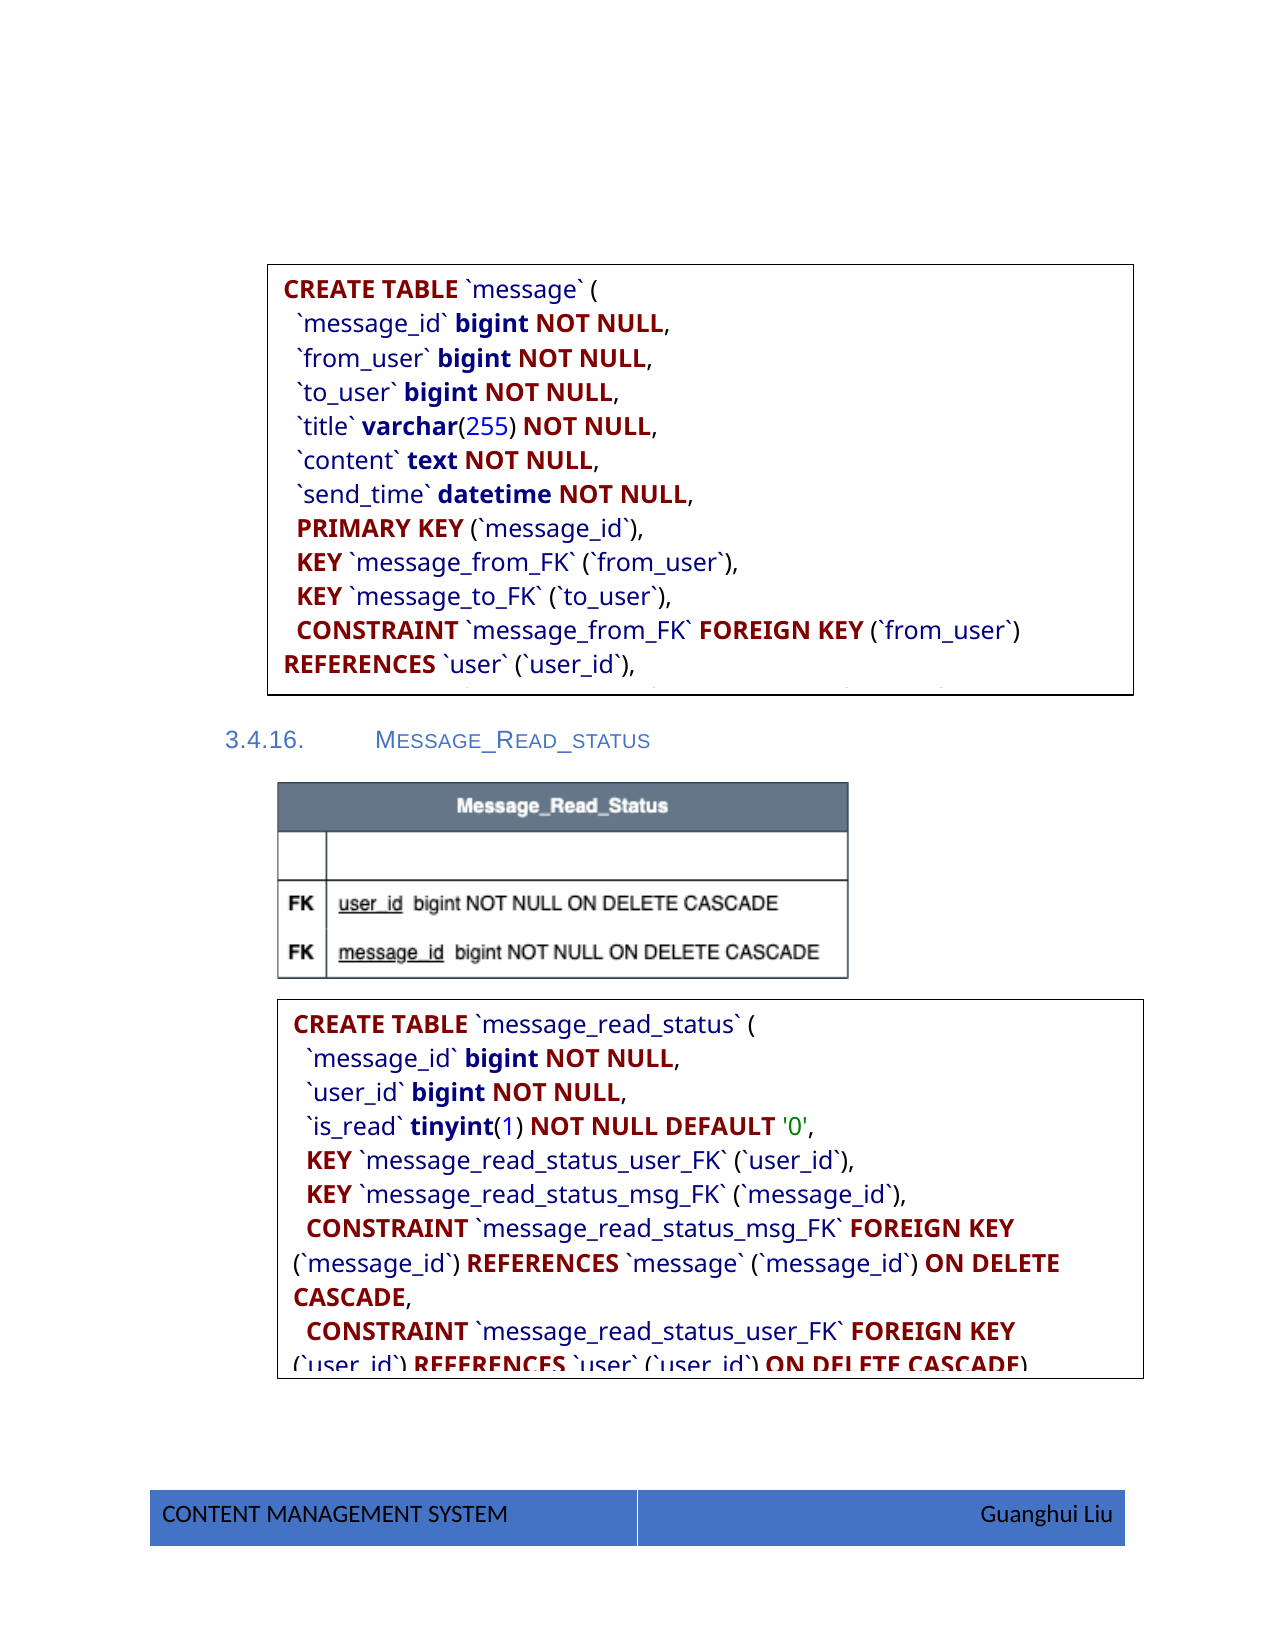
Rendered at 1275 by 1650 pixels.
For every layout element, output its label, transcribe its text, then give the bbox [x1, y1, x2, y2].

list Message_Read_status [225, 725, 1125, 754]
picture [277, 782, 849, 979]
